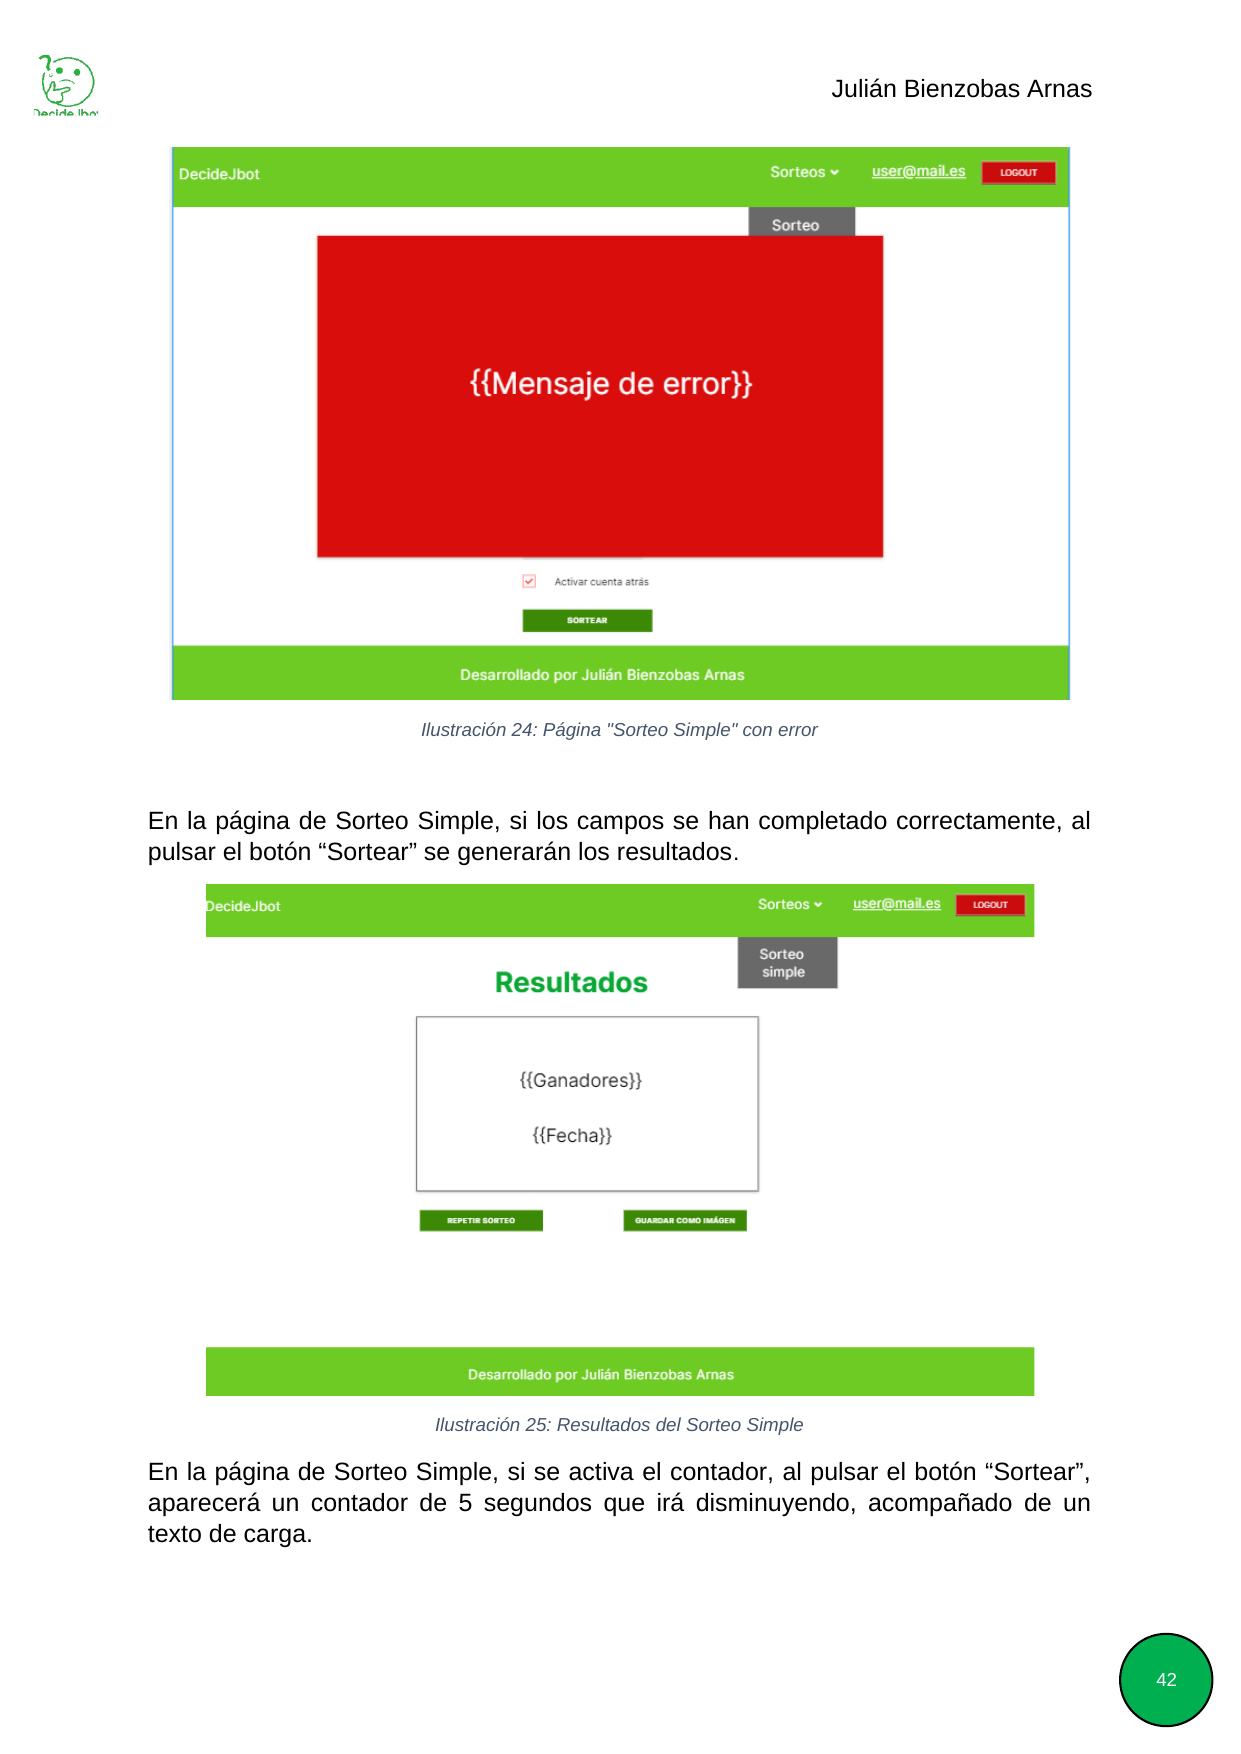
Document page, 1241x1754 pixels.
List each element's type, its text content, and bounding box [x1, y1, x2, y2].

text Ilustración 25: Resultados del Sorteo Simple [148, 1414, 1092, 1436]
text En la página de Sorteo Simple, si se activa el contador, al pulsar el botón “Sortear”, aparecerá un contador de 5 segundos que irá disminuyendo, acompañado de un texto de carga. [148, 1457, 1092, 1547]
text En la página de Sorteo Simple, si los campos se han completado correctamente, al pulsar el botón “Sortear” se generarán los resultados. [148, 806, 1092, 866]
text Ilustración 24: Página "Sorteo Simple" con error [148, 718, 1092, 740]
picture [32, 55, 99, 114]
picture [169, 147, 1072, 700]
picture [206, 884, 1035, 1396]
